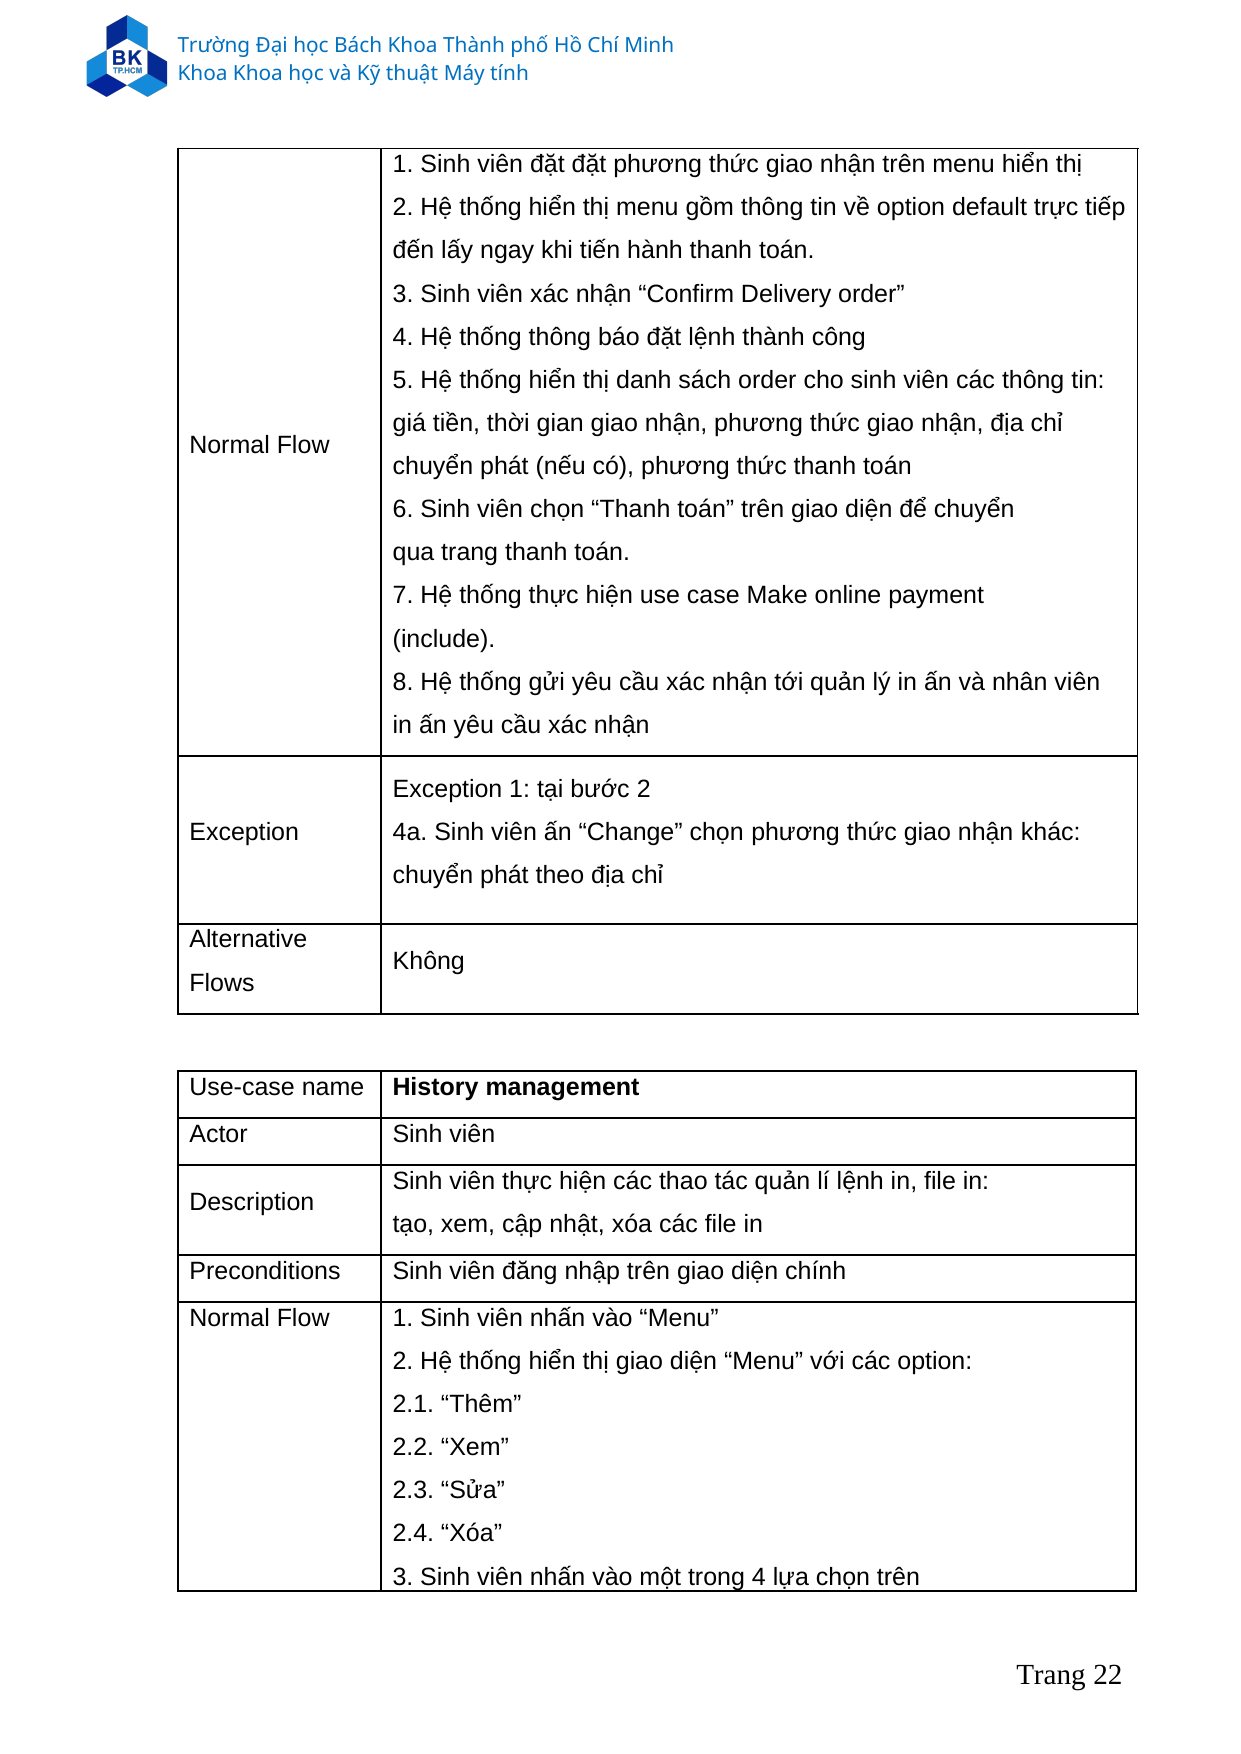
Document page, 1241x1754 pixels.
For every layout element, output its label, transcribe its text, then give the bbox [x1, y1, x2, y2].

table_header Use-case name [179, 1072, 380, 1117]
table_cell Preconditions [179, 1256, 380, 1301]
table_cell Sinh viên đăng nhập trên giao diện chính [382, 1256, 1135, 1301]
table_cell Normal Flow [179, 1303, 380, 1590]
picture [86, 15, 168, 97]
table_cell Description [179, 1166, 380, 1254]
table_cell Exception [179, 757, 380, 923]
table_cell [382, 1303, 1135, 1590]
table_cell Alternative Flows [179, 925, 380, 1013]
table_cell Normal Flow [179, 149, 380, 755]
table_header History management [382, 1072, 1135, 1117]
table_cell Actor [179, 1119, 380, 1164]
table_cell Không [382, 925, 1137, 1013]
table_cell Sinh viên thực hiện các thao tác quản lí lệnh in, file in: tạo, xem, cập nhật, xóa các file in [382, 1166, 1135, 1254]
table_cell 1. Sinh viên đặt đặt phương thức giao nhận trên menu hiển thị 2. Hệ thống hiển thị menu gồm thông tin về option default trực tiếp đến lấy ngay khi tiến hành thanh toán. 3. Sinh viên xác nhận “Confirm Delivery order” 4. Hệ thống thông báo đặt lệnh thành công 5. Hệ thống hiển thị danh sách order cho sinh viên các thông tin: giá tiền, thời gian giao nhận, phương thức giao nhận, địa chỉ chuyển phát (nếu có), phương thức thanh toán 6. Sinh viên chọn “Thanh toán” trên giao diện để chuyển qua trang thanh toán. 7. Hệ thống thực hiện use case Make online payment (include). 8. Hệ thống gửi yêu cầu xác nhận tới quản lý in ấn và nhân viên in ấn yêu cầu xác nhận [382, 149, 1137, 755]
table_cell Exception 1: tại bước 2 4a. Sinh viên ấn “Change” chọn phương thức giao nhận khác: chuyển phát theo địa chỉ [382, 757, 1137, 923]
table_cell Sinh viên [382, 1119, 1135, 1164]
